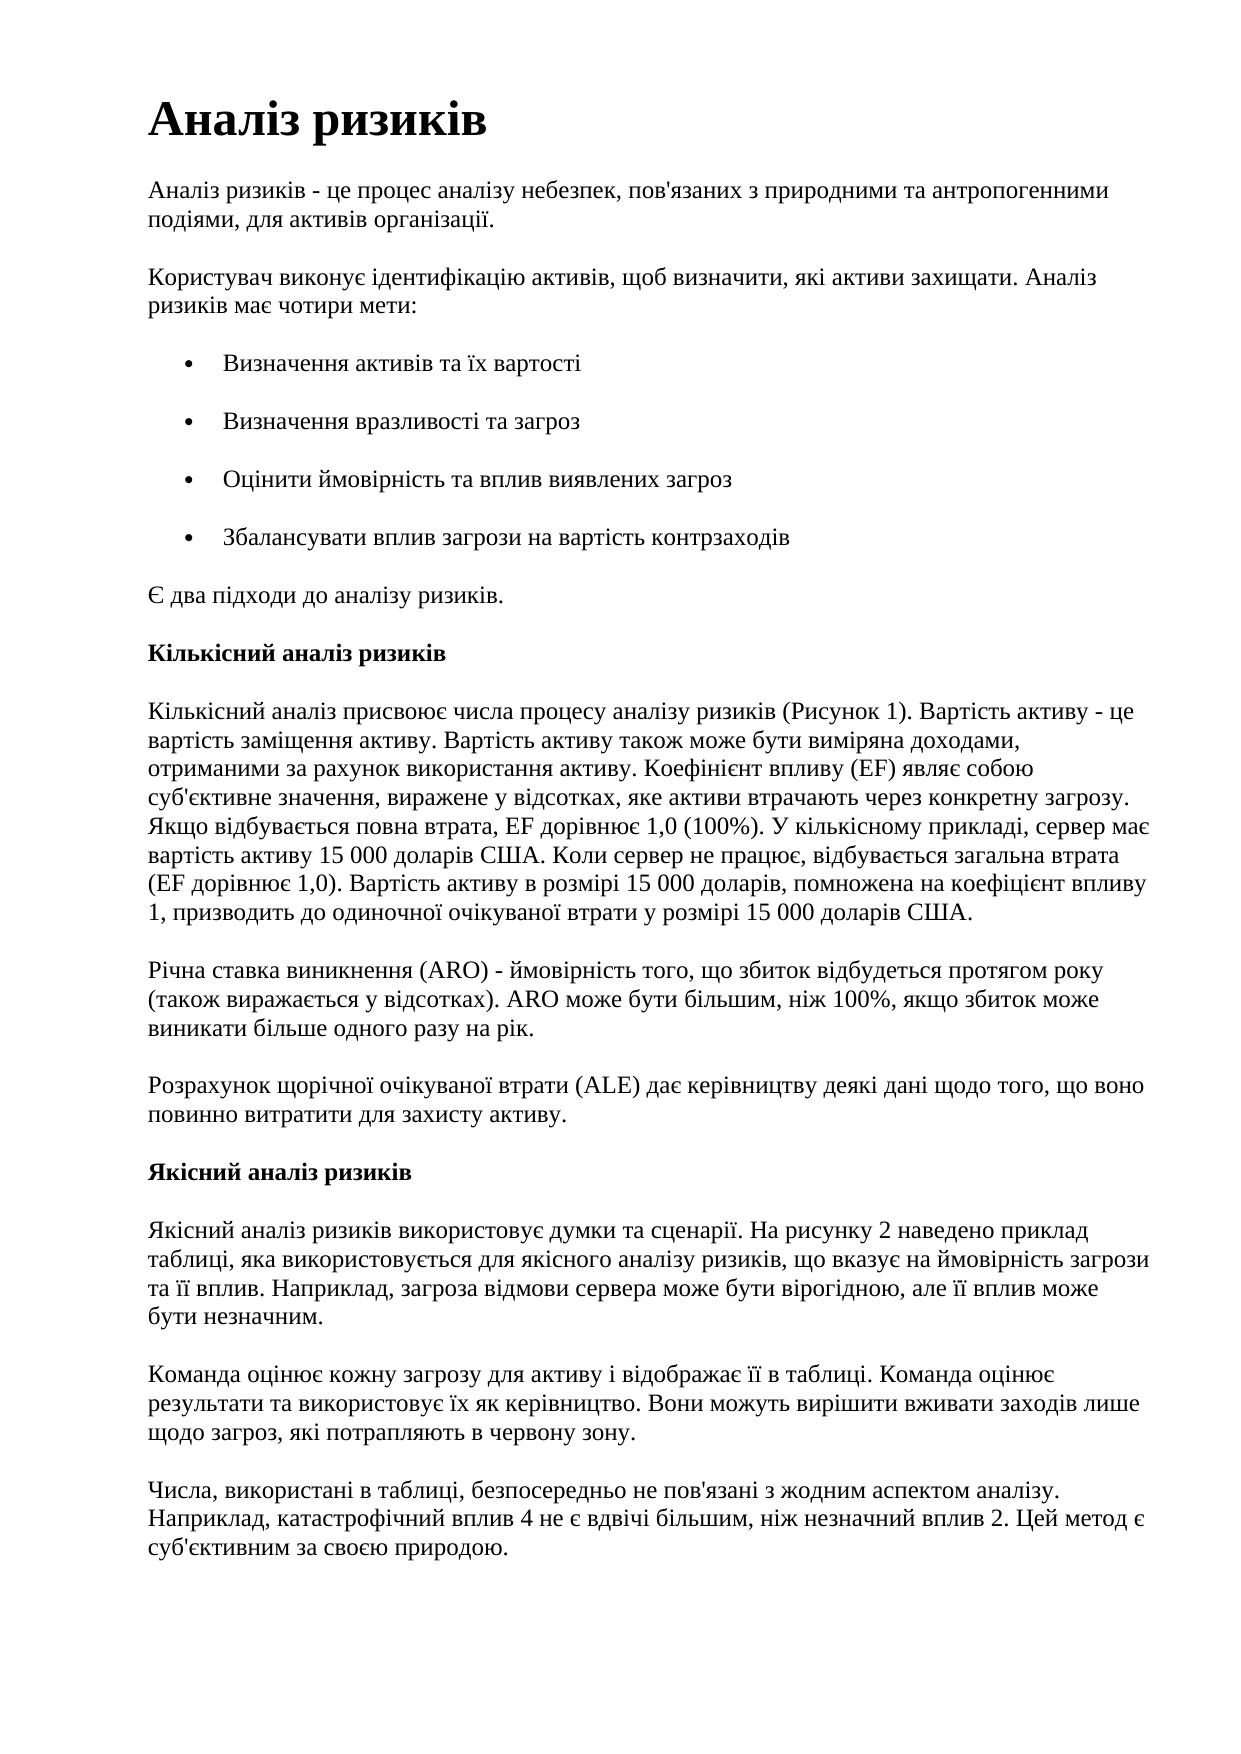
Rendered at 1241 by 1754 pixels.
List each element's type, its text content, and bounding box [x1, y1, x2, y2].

text Розрахунок щорічної очікуваної втрати (ALE) дає керівництву деякі дані щодо того, що воно повинно витратити для захисту активу. [148, 1071, 1152, 1128]
text Кількісний аналіз ризиків [148, 638, 1152, 667]
list Оцінити ймовірність та вплив виявлених загроз [185, 464, 1152, 493]
text Річна ставка виникнення (ARO) - ймовірність того, що збиток відбудеться протягом року (також виражається у відсотках). ARO може бути більшим, ніж 100%, якщо збиток може виникати більше одного разу на рік. [148, 955, 1152, 1041]
text Користувач виконує ідентифікацію активів, щоб визначити, які активи захищати. Аналіз ризиків має чотири мети: [148, 262, 1152, 319]
text Якісний аналіз ризиків [148, 1157, 1152, 1186]
list Збалансувати вплив загрози на вартість контрзаходів [185, 522, 1152, 551]
text Числа, використані в таблиці, безпосередньо не пов'язані з жодним аспектом аналізу. Наприклад, катастрофічний вплив 4 не є вдвічі більшим, ніж незначний вплив 2. Цей метод є суб'єктивним за своєю природою. [148, 1475, 1152, 1561]
text Команда оцінює кожну загрозу для активу і відображає її в таблиці. Команда оцінює результати та використовує їх як керівництво. Вони можуть вирішити вживати заходів лише щодо загроз, які потрапляють в червону зону. [148, 1359, 1152, 1446]
text Є два підходи до аналізу ризиків. [148, 580, 1152, 609]
text Кількісний аналіз присвоює числа процесу аналізу ризиків (Рисунок 1). Вартість активу - це вартість заміщення активу. Вартість активу також може бути виміряна доходами, отриманими за рахунок використання активу. Коефінієнт впливу (EF) являє собою суб'єктивне значення, виражене у відсотках, яке активи втрачають через конкретну загрозу. Якщо відбувається повна втрата, EF дорівнює 1,0 (100%). У кількісному прикладі, сервер має вартість активу 15 000 доларів США. Коли сервер не працює, відбувається загальна втрата (EF дорівнює 1,0). Вартість активу в розмірі 15 000 доларів, помножена на коефіцієнт впливу 1, призводить до одиночної очікуваної втрати у розмірі 15 000 доларів США. [148, 696, 1152, 926]
list Визначення активів та їх вартості [185, 348, 1152, 377]
text Аналіз ризиків - це процес аналізу небезпек, пов'язаних з природними та антропогенними подіями, для активів організації. [148, 175, 1152, 233]
list Визначення вразливості та загроз [185, 406, 1152, 435]
text Аналіз ризиків [148, 88, 1152, 146]
text Якісний аналіз ризиків використовує думки та сценарії. На рисунку 2 наведено приклад таблиці, яка використовується для якісного аналізу ризиків, що вказує на ймовірність загрози та її вплив. Наприклад, загроза відмови сервера може бути вірогідною, але її вплив може бути незначним. [148, 1215, 1152, 1330]
